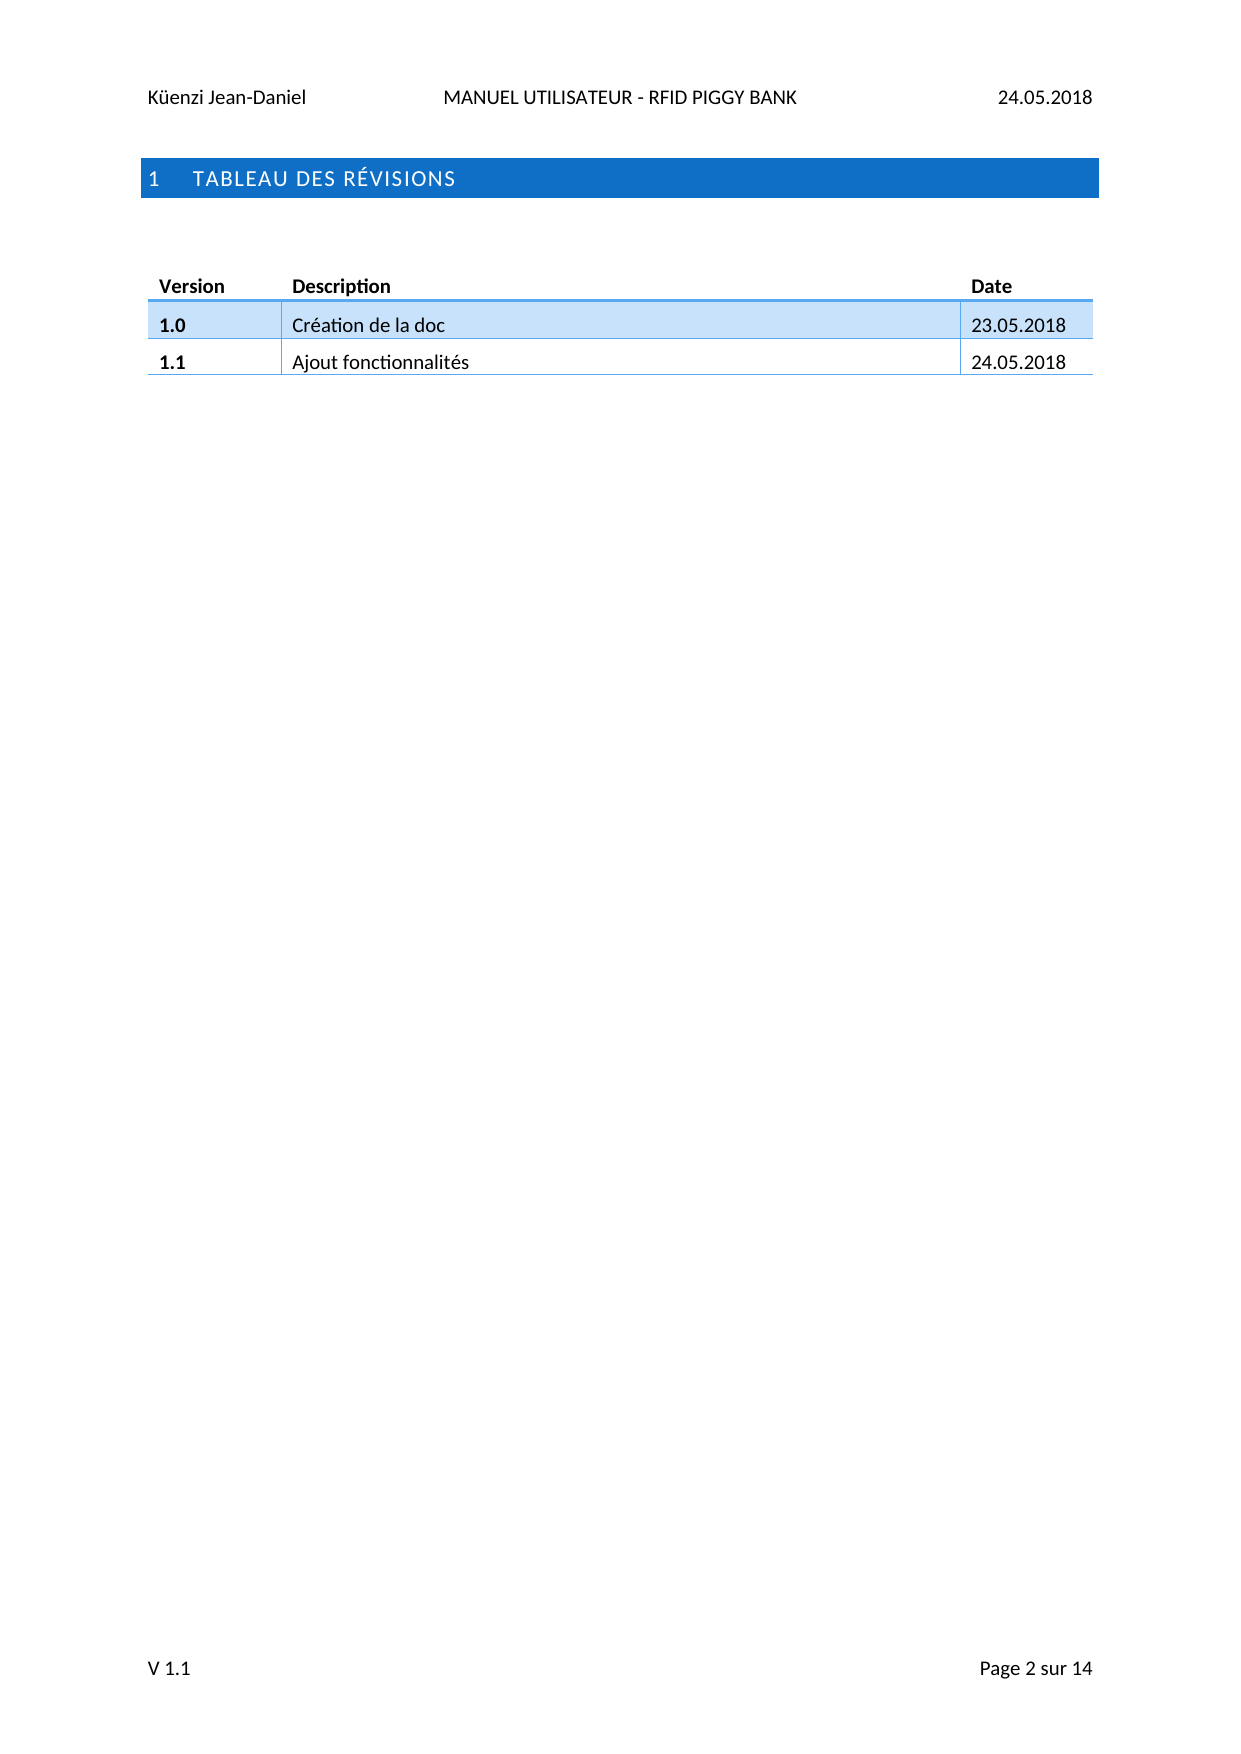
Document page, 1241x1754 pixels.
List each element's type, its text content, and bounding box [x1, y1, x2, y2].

table_cell 1.1 [148, 339, 281, 374]
table_cell 1.0 [148, 302, 281, 338]
table_cell 24.05.2018 [961, 339, 1093, 374]
table_cell Ajout fonctionnalités [282, 339, 960, 374]
table_cell Création de la doc [282, 302, 960, 338]
table_header Version [148, 263, 281, 299]
table_cell 23.05.2018 [961, 302, 1093, 338]
subtitle Tableau des révisions [148, 164, 1093, 192]
table_header Description [281, 263, 960, 299]
table_header Date [960, 263, 1093, 299]
